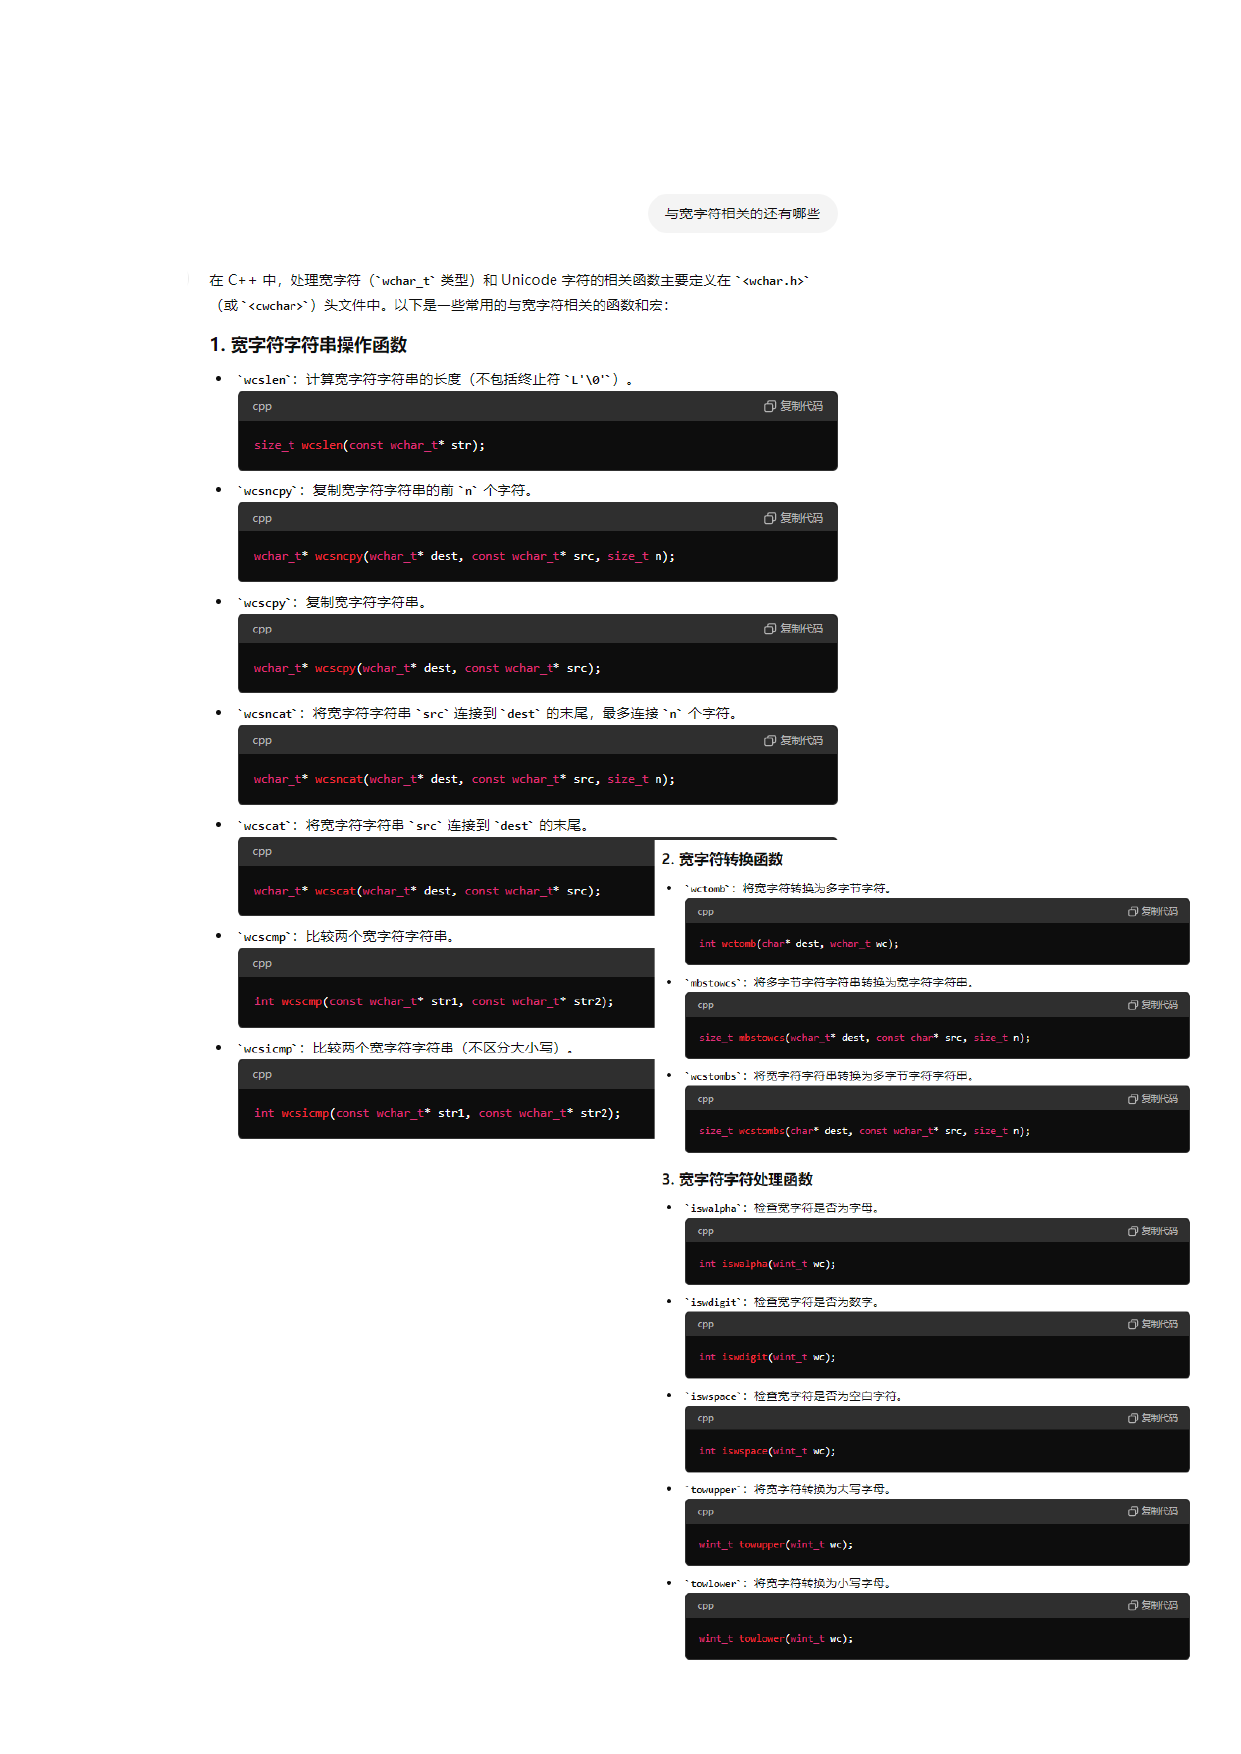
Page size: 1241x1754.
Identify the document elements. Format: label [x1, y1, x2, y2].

picture [187, 162, 1198, 1666]
